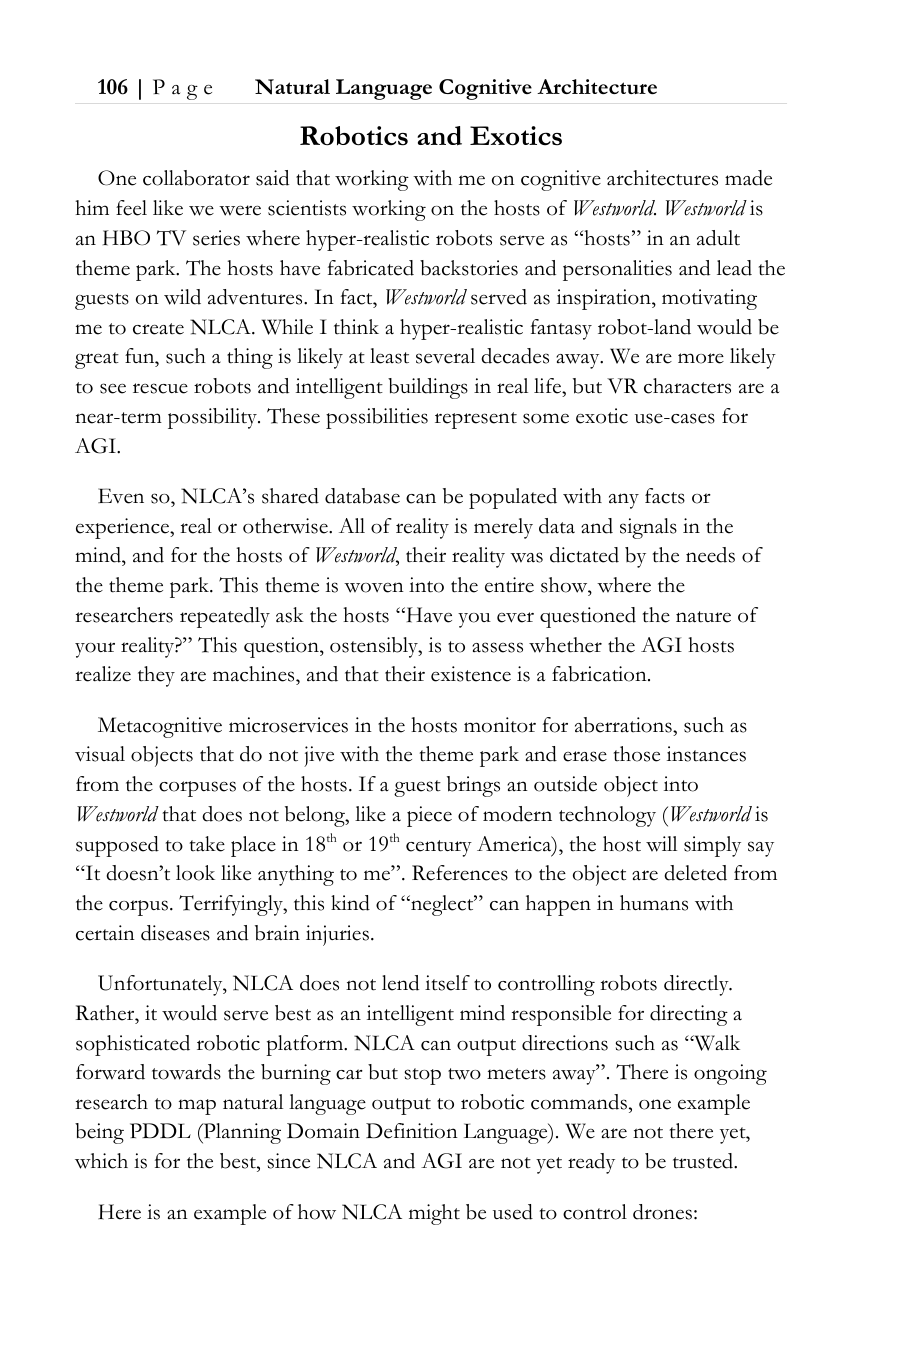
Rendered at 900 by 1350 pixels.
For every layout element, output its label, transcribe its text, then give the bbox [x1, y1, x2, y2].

text One collaborator said that working with me on cognitive architectures made him feel like we were scientists working on the hosts of Westworld. Westworld is an HBO TV series where hyper-realistic robots serve as “hosts” in an adult theme park. The hosts have fabricated backstories and personalities and lead the guests on wild adventures. In fact, Westworld served as inspiration, motivating me to create NLCA. While I think a hyper-realistic fantasy robot-land would be great fun, such a thing is likely at least several decades away. We are more likely to see rescue robots and intelligent buildings in real life, but VR characters are a near-term possibility. These possibilities represent some exotic use-cases for AGI. [75, 166, 787, 459]
subtitle Robotics and Exotics [75, 120, 787, 153]
text Unfortunately, NLCA does not lend itself to controlling robots directly. Rather, it would serve best as an intelligent mind responsible for directing a sophisticated robotic platform. NLCA can output directions such as “Walk forward towards the burning car but stop two meters away”. There is ongoing research to map natural language output to robotic commands, one example being PDDL (Planning Domain Definition Language). We are not there yet, which is for the best, since NLCA and AGI are not yet ready to be trusted. [75, 971, 787, 1175]
text Here is an example of how NLCA might be used to control drones: [75, 1199, 787, 1225]
text Even so, NLCA’s shared database can be populated with any facts or experience, real or otherwise. All of reality is merely data and signals in the mind, and for the hosts of Westworld, their reality was dictated by the needs of the theme park. This theme is woven into the entire show, where the researchers repeatedly ask the hosts “Have you ever questioned the nature of your reality?” This question, ostensibly, is to assess whether the AGI hosts realize they are machines, and that their existence is a fabrication. [75, 484, 787, 688]
text Metacognitive microservices in the hosts monitor for aberrations, such as visual objects that do not jive with the theme park and erase those instances from the corpuses of the hosts. If a guest brings an outside object into Westworld that does not belong, like a piece of modern technology (Westworld is supposed to take place in 18th or 19th century America), the host will simply say “It doesn’t look like anything to me”. References to the object are deleted from the corpus. Terrifyingly, this kind of “neglect” can happen in humans with certain diseases and brain injuries. [75, 712, 787, 946]
